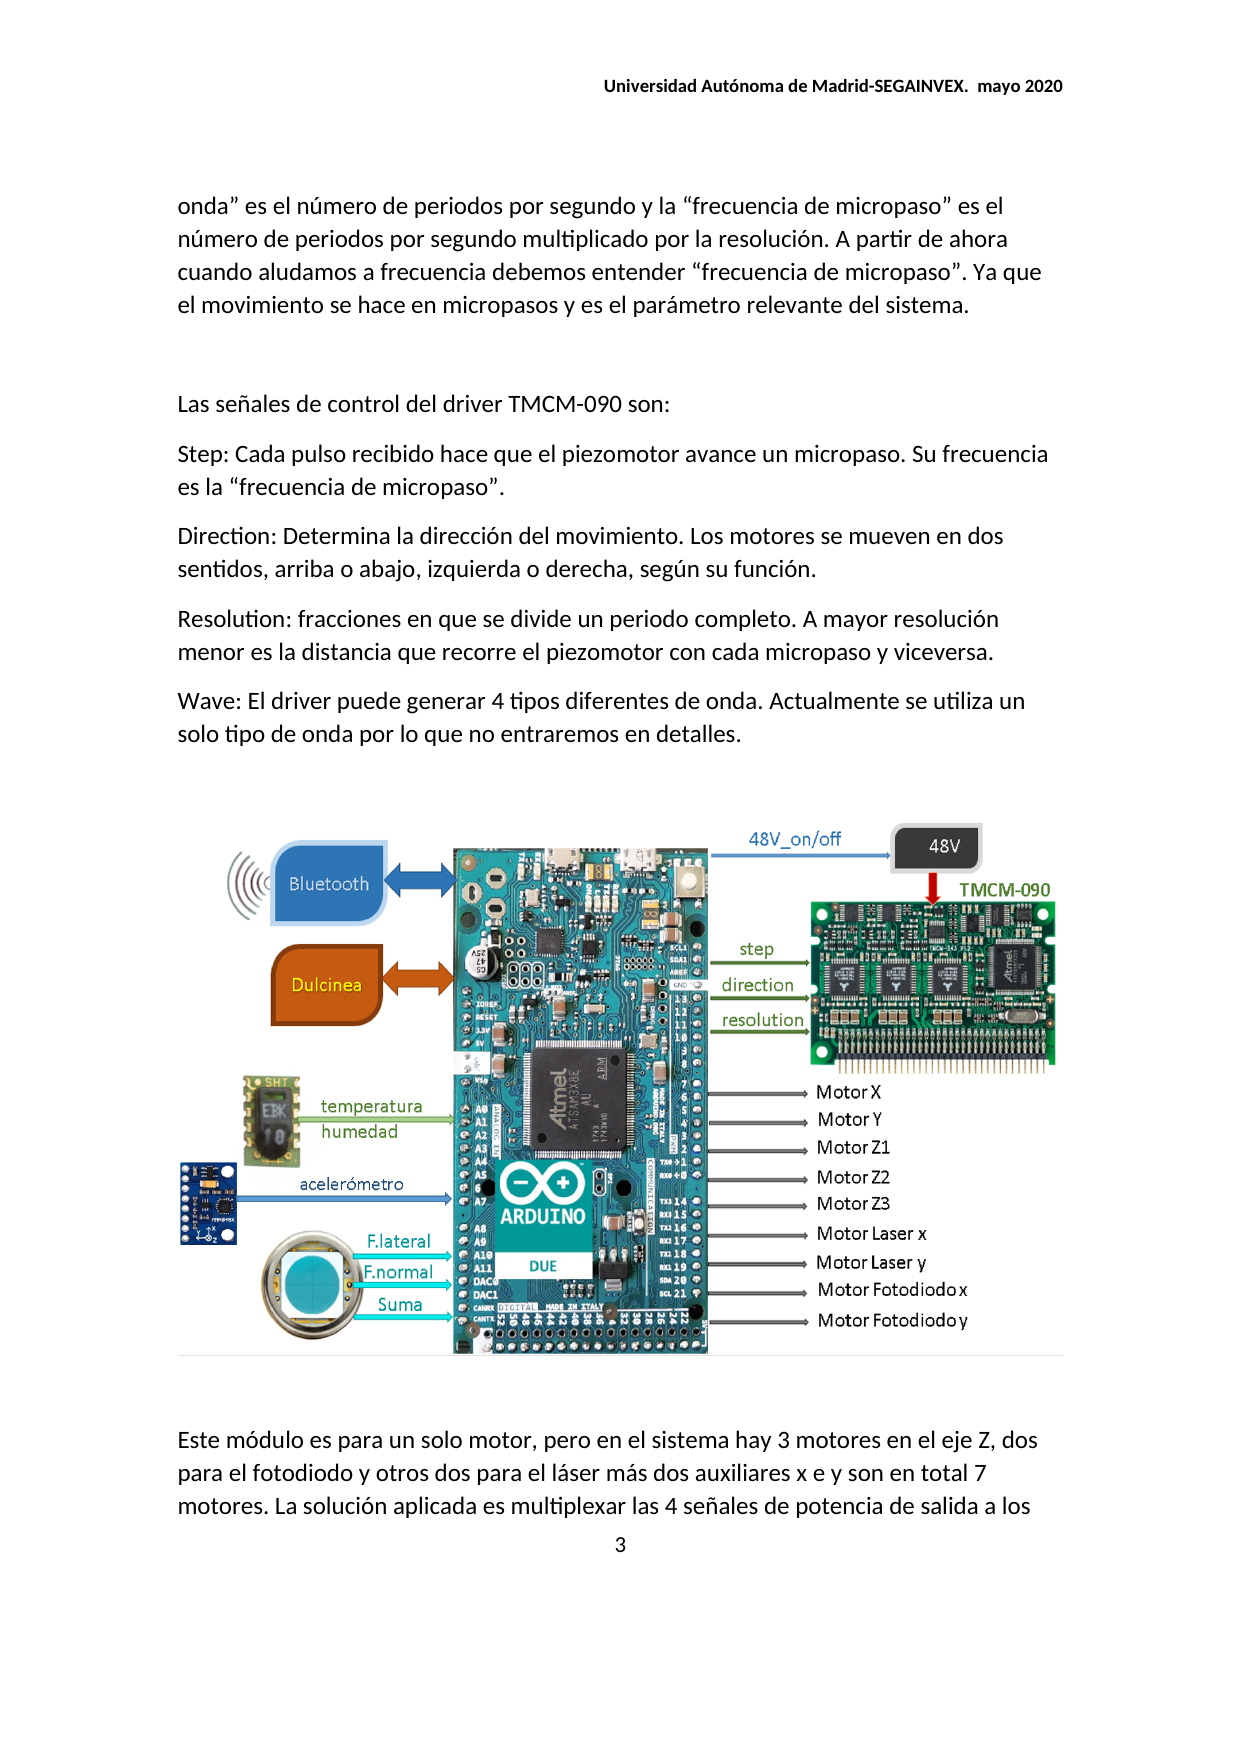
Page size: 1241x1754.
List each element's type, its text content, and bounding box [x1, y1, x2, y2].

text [177, 190, 1063, 319]
picture [177, 817, 1063, 1356]
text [177, 1424, 1063, 1520]
text Step: Cada pulso recibido hace que el piezomotor avance un micropaso. Su frecuencia es la “frecuencia de micropaso”. [177, 438, 1063, 501]
text Wave: El driver puede generar 4 tipos diferentes de onda. Actualmente se utiliza un solo tipo de onda por lo que no entraremos en detalles. [177, 685, 1063, 749]
text Las señales de control del driver TMCM-090 son: [177, 388, 1063, 419]
text Resolution: fracciones en que se divide un periodo completo. A mayor resolución menor es la distancia que recorre el piezomotor con cada micropaso y viceversa. [177, 603, 1063, 666]
text Direction: Determina la dirección del movimiento. Los motores se mueven en dos sentidos, arriba o abajo, izquierda o derecha, según su función. [177, 520, 1063, 584]
